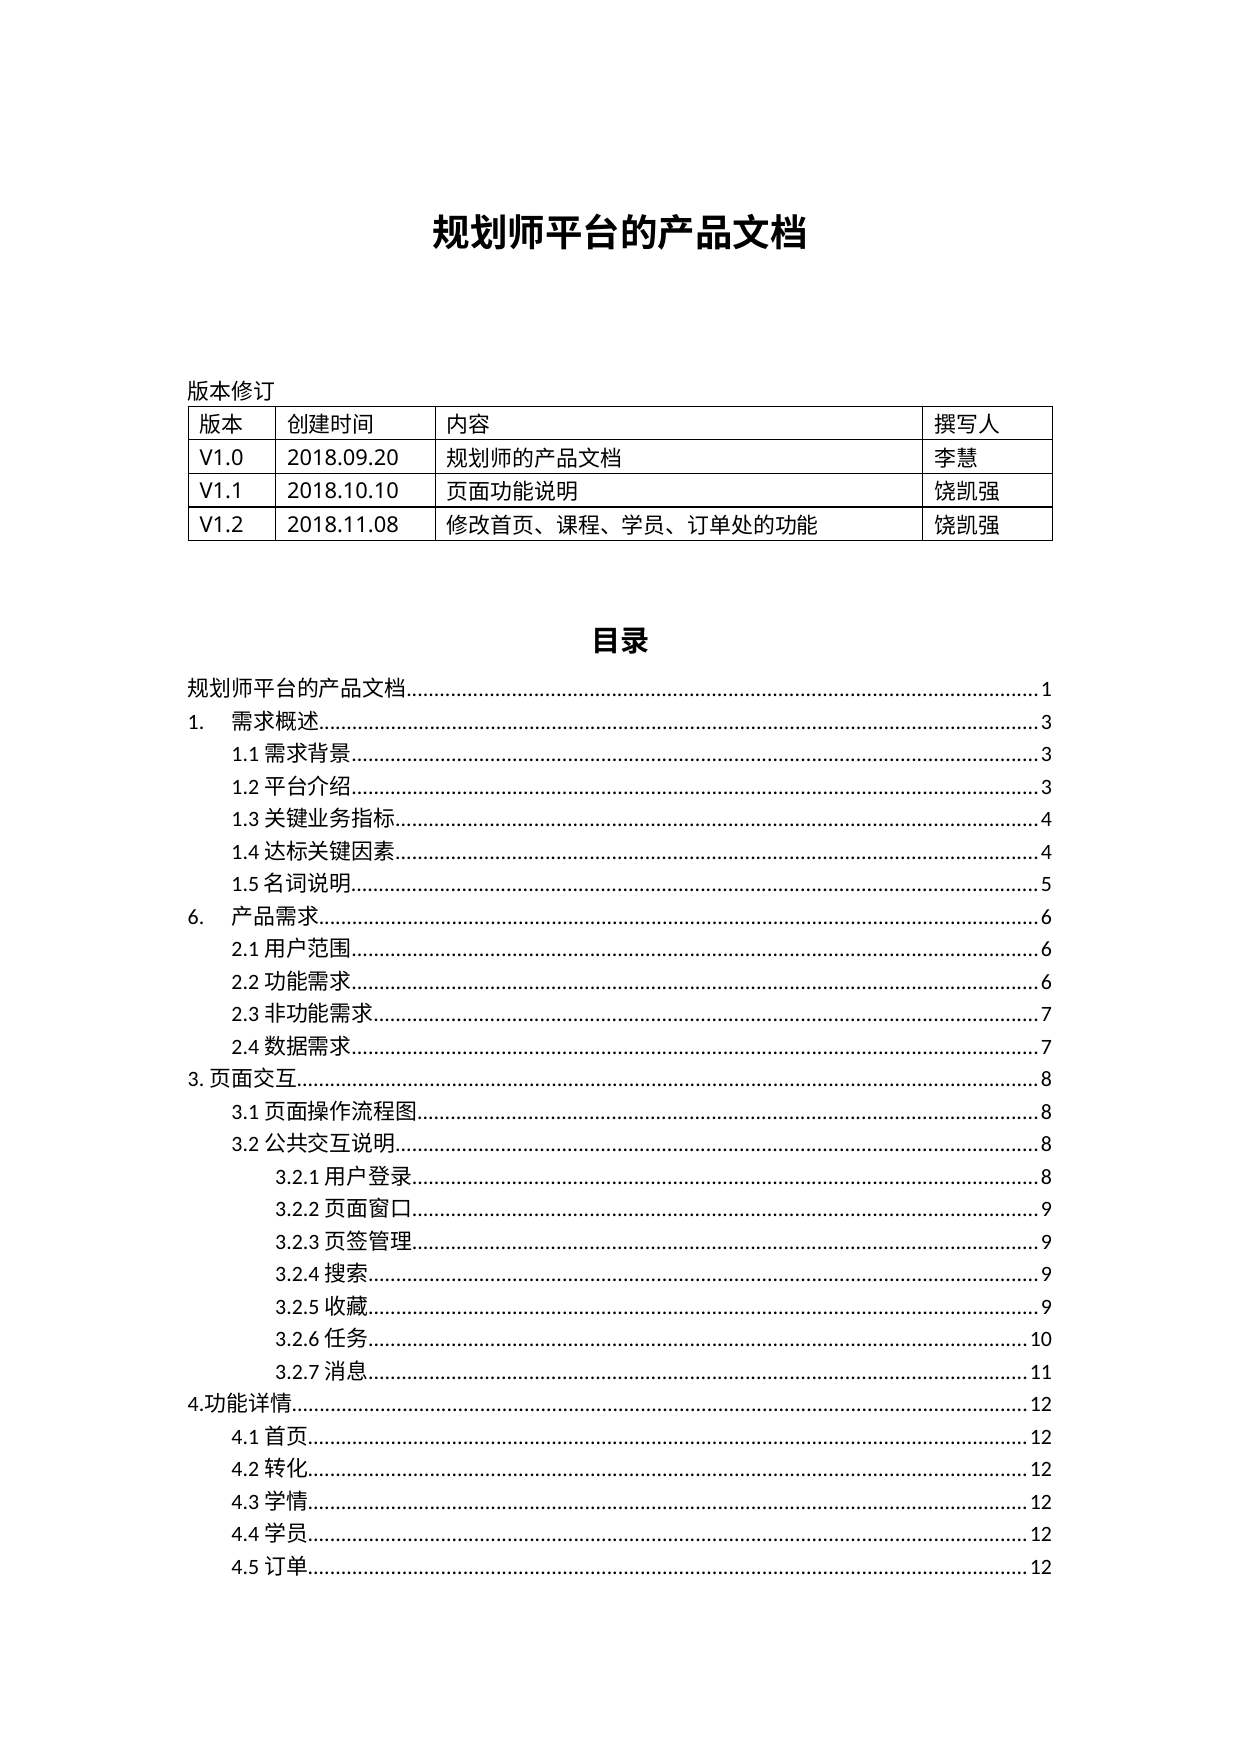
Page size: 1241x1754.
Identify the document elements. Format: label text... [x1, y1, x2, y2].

text 2.3 非功能需求 7 [231, 996, 1053, 1028]
text 1.4 达标关键因素 4 [231, 833, 1053, 866]
table_cell 2018.10.10 [276, 474, 435, 506]
subtitle 规划师平台的产品文档 [187, 197, 1053, 262]
text 3.2.1 用户登录 8 [275, 1158, 1053, 1191]
text 1. 需求概述 3 [187, 703, 1053, 736]
text 3.2.3 页签管理 9 [275, 1223, 1053, 1256]
text 1.3 关键业务指标 4 [231, 801, 1053, 833]
text 1.5名词说明 5 [231, 866, 1053, 898]
text 3.1 页面操作流程图 8 [231, 1093, 1053, 1126]
text 4.5 订单 12 [231, 1548, 1053, 1581]
table_cell 饶凯强 [923, 474, 1052, 506]
table_cell 饶凯强 [923, 508, 1052, 540]
text 4.4 学员 12 [231, 1516, 1053, 1548]
text 1.2 平台介绍 3 [231, 768, 1053, 801]
table_cell 2018.11.08 [276, 508, 435, 540]
text 3.2.2 页面窗口 9 [275, 1191, 1053, 1223]
table_header 撰写人 [923, 407, 1052, 439]
text 3.2 公共交互说明 8 [231, 1126, 1053, 1158]
table_header 创建时间 [276, 407, 435, 439]
text 4.1 首页 12 [231, 1418, 1053, 1451]
text 2.2 功能需求 6 [231, 963, 1053, 996]
text 4.3 学情 12 [231, 1483, 1053, 1516]
text 2.1 用户范围 6 [231, 931, 1053, 963]
text 目录 [187, 606, 1053, 671]
text 3.2.5 收藏 9 [275, 1288, 1053, 1321]
text 3.2.7 消息 11 [275, 1353, 1053, 1386]
text 3.2.4 搜索 9 [275, 1256, 1053, 1288]
table_cell V1.1 [189, 474, 275, 506]
text 2.4 数据需求 7 [231, 1028, 1053, 1061]
text 4.2 转化 12 [231, 1451, 1053, 1483]
text 版本修订 [187, 373, 1053, 406]
table_cell V1.0 [189, 440, 275, 473]
text 规划师平台的产品文档 1 [187, 671, 1053, 703]
table_header 内容 [436, 407, 922, 439]
table_cell 李慧 [923, 440, 1052, 473]
table_cell 规划师的产品文档 [436, 440, 922, 473]
text 1.1 需求背景 3 [231, 736, 1053, 768]
text 6. 产品需求 6 [187, 898, 1053, 931]
table_cell V1.2 [189, 508, 275, 540]
table_header 版本 [189, 407, 275, 439]
text 4.功能详情 12 [187, 1386, 1053, 1418]
table_cell 页面功能说明 [436, 474, 922, 506]
table_cell 2018.09.20 [276, 440, 435, 473]
table_cell 修改首页、课程、学员、订单处的功能 [436, 508, 922, 540]
text 3. 页面交互 8 [187, 1061, 1053, 1093]
text 3.2.6 任务 10 [275, 1321, 1053, 1353]
